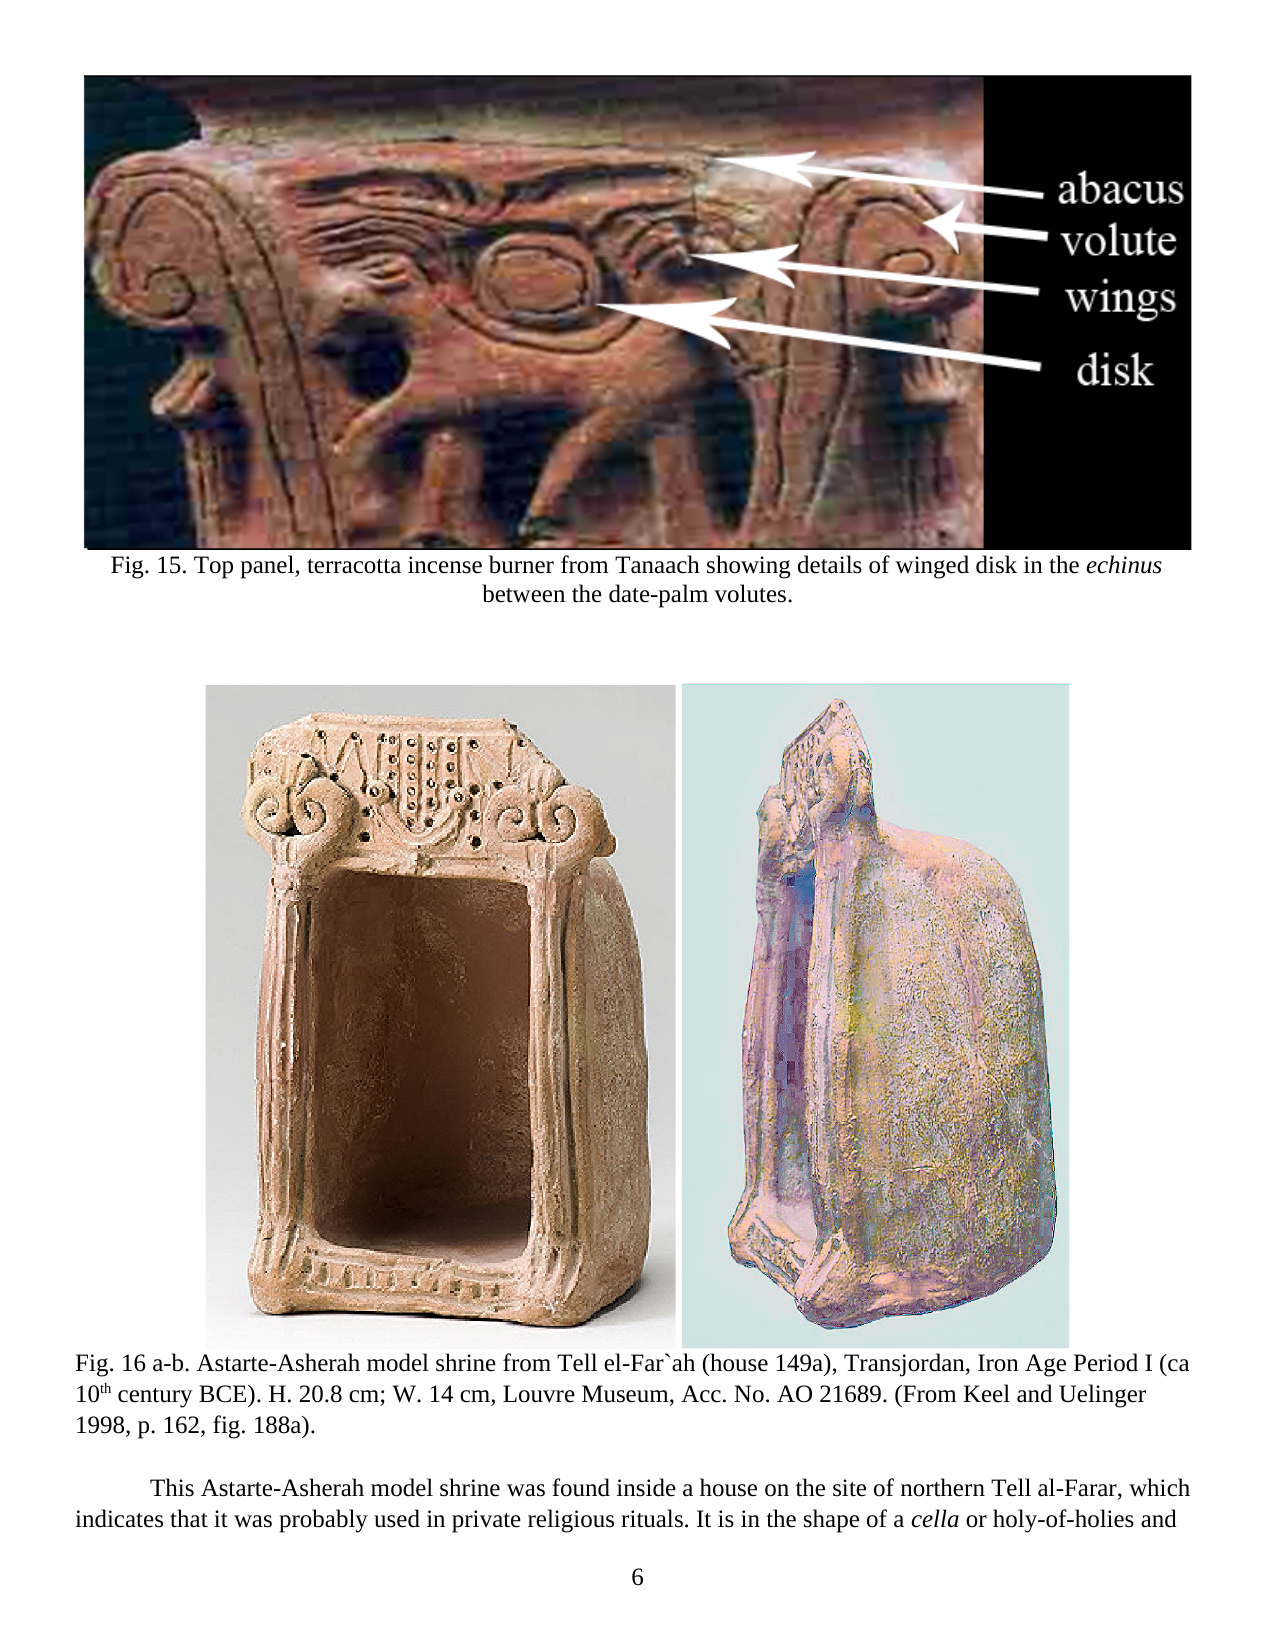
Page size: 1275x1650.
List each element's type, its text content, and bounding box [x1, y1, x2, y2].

text Fig. 16 a-b. Astarte-Asherah model shrine from Tell el-Far`ah (house 149a), Transjordan, Iron Age Period I (ca 10th century BCE). H. 20.8 cm; W. 14 cm, Louvre Museum, Acc. No. AO 21689. (From Keel and Uelinger 1998, p. 162, fig. 188a). [75, 1348, 1200, 1439]
picture [205, 685, 676, 1349]
picture [83, 75, 1192, 550]
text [75, 1473, 1200, 1532]
text Fig. 15. Top panel, terracotta incense burner from Tanaach showing details of winged disk in the echinus between the date-palm volutes. [75, 550, 1200, 607]
